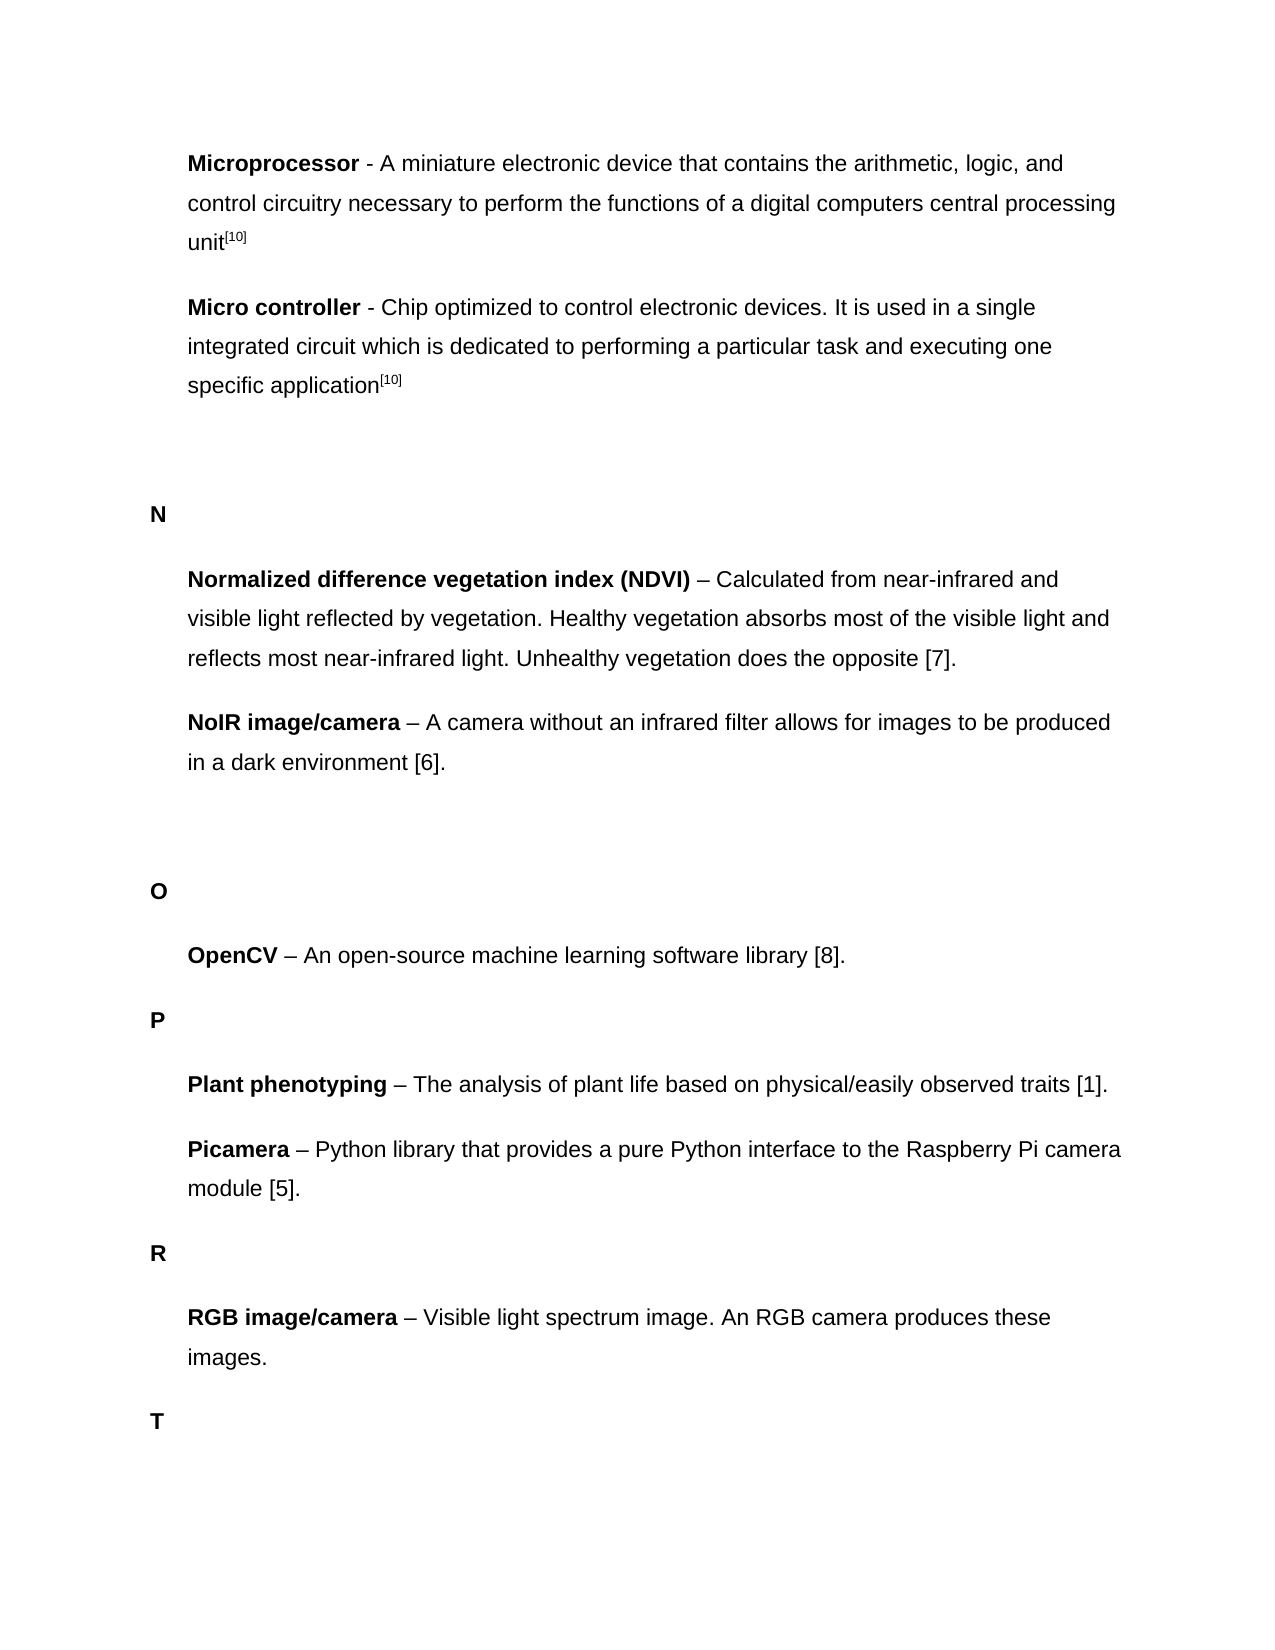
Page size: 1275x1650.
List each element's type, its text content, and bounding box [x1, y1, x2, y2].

text T [150, 1408, 1125, 1434]
text N [150, 501, 1125, 528]
text O [150, 878, 1125, 904]
text Microprocessor - A miniature electronic device that contains the arithmetic, logic, and control circuitry necessary to perform the functions of a digital computers central processing unit[10] [187, 150, 1125, 255]
text OpenCV – An open-source machine learning software library [8]. [187, 942, 1125, 968]
text P [150, 1007, 1125, 1033]
text Plant phenotyping – The analysis of plant life based on physical/easily observed traits [1]. [187, 1071, 1125, 1097]
text NoIR image/camera – A camera without an infrared filter allows for images to be produced in a dark environment [6]. [187, 709, 1125, 775]
text RGB image/camera – Visible light spectrum image. An RGB camera produces these images. [187, 1304, 1125, 1370]
text Normalized difference vegetation index (NDVI) – Calculated from near-infrared and visible light reflected by vegetation. Healthy vegetation absorbs most of the visible light and reflects most near-infrared light. Unhealthy vegetation does the opposite [7]. [187, 566, 1125, 671]
text Micro controller - Chip optimized to control electronic devices. It is used in a single integrated circuit which is dedicated to performing a particular task and executing one specific application[10] [187, 293, 1125, 399]
text R [150, 1239, 1125, 1266]
text Picamera – Python library that provides a pure Python interface to the Raspberry Pi camera module [5]. [187, 1136, 1125, 1201]
